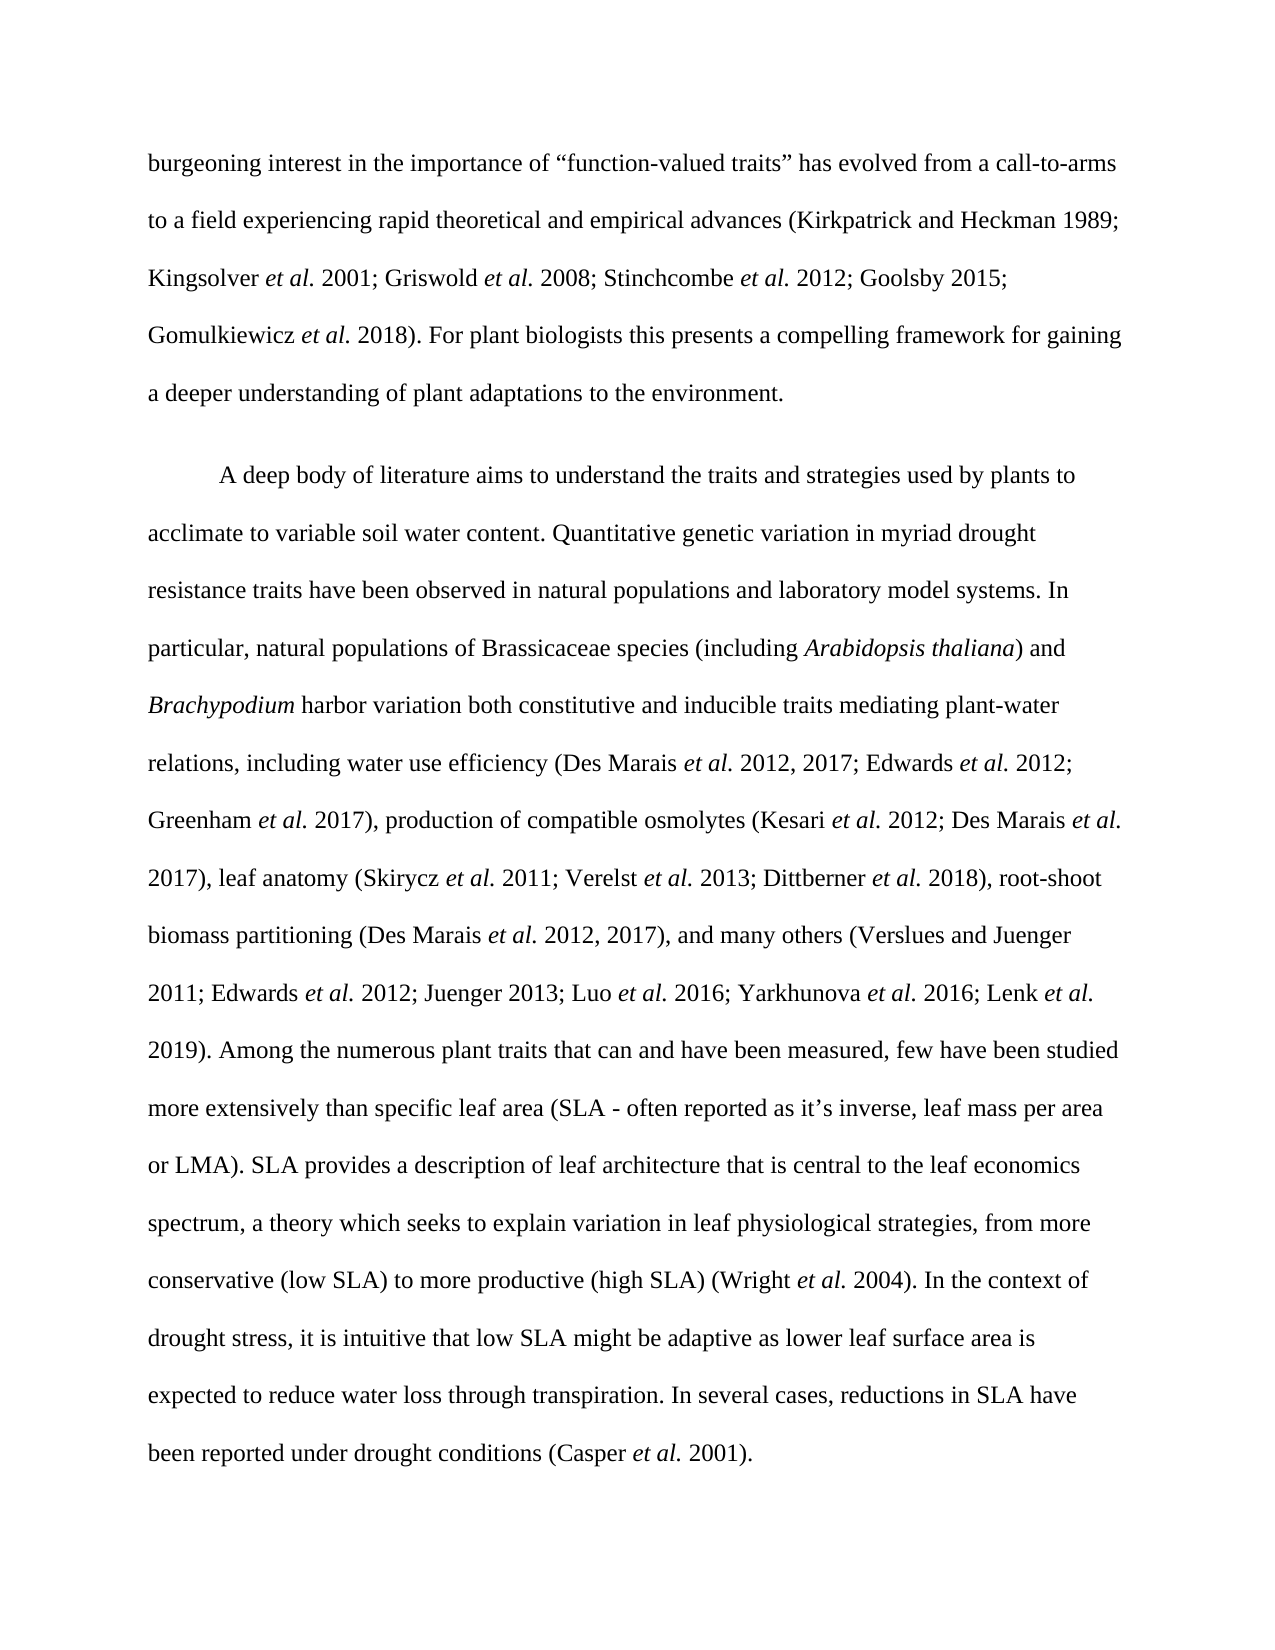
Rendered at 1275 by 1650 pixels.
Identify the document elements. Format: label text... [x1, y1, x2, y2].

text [148, 148, 1127, 406]
text A deep body of literature aims to understand the traits and strategies used by plants to acclimate to variable soil water content. Quantitative genetic variation in myriad drought resistance traits have been observed in natural populations and laboratory model systems. In particular, natural populations of Brassicaceae species (including Arabidopsis thaliana) and Brachypodium harbor variation both constitutive and inducible traits mediating plant-water relations, including water use efficiency (Des Marais et al. 2012, 2017; Edwards et al. 2012; Greenham et al. 2017), production of compatible osmolytes (Kesari et al. 2012; Des Marais et al. 2017), leaf anatomy (Skirycz et al. 2011; Verelst et al. 2013; Dittberner et al. 2018), root-shoot biomass partitioning (Des Marais et al. 2012, 2017), and many others (Verslues and Juenger 2011; Edwards et al. 2012; Juenger 2013; Luo et al. 2016; Yarkhunova et al. 2016; Lenk et al. 2019). Among the numerous plant traits that can and have been measured, few have been studied more extensively than specific leaf area (SLA - often reported as it’s inverse, leaf mass per area or LMA). SLA provides a description of leaf architecture that is central to the leaf economics spectrum, a theory which seeks to explain variation in leaf physiological strategies, from more conservative (low SLA) to more productive (high SLA) (Wright et al. 2004). In the context of drought stress, it is intuitive that low SLA might be adaptive as lower leaf surface area is expected to reduce water loss through transpiration. In several cases, reductions in SLA have been reported under drought conditions (Casper et al. 2001). [148, 460, 1127, 1466]
